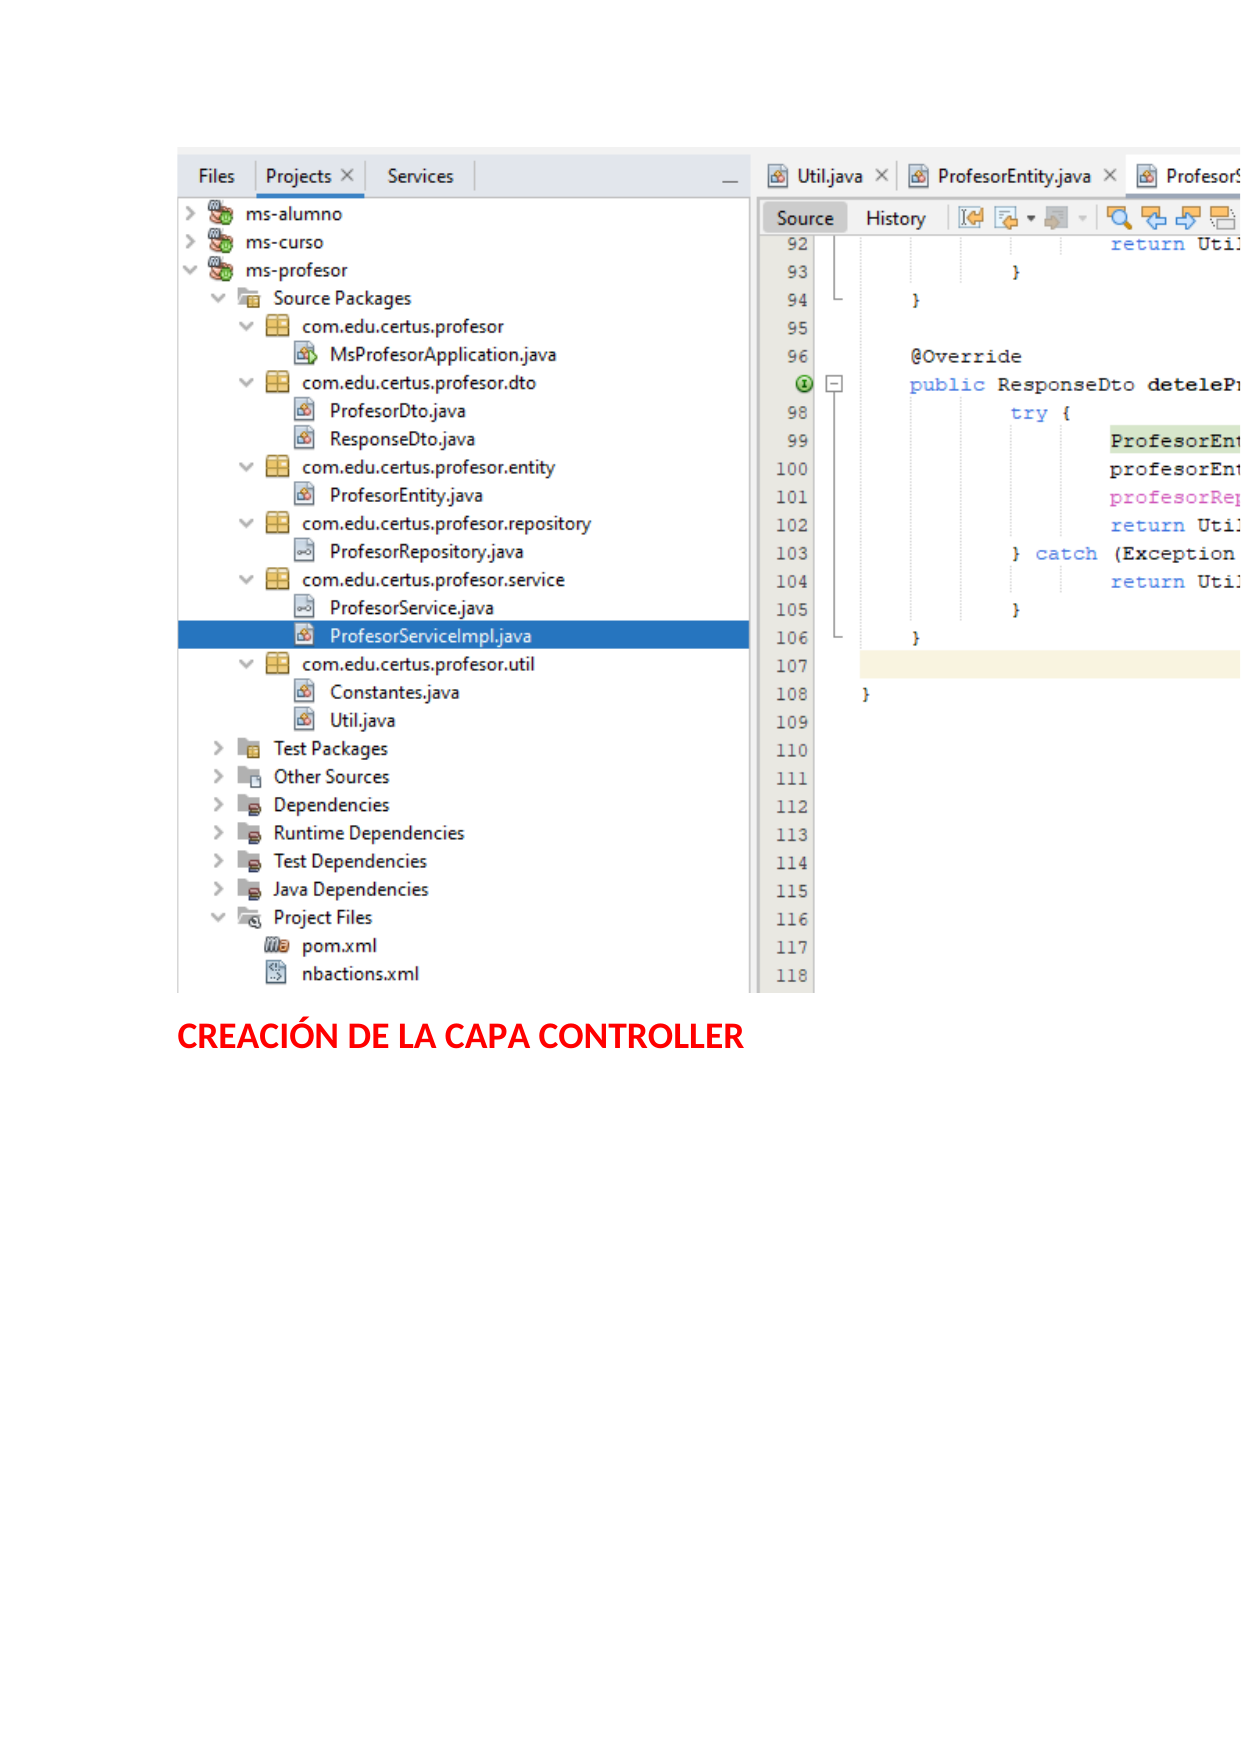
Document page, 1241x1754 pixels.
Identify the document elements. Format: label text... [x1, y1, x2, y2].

picture [177, 147, 1241, 993]
text CREACIÓN DE LA CAPA CONTROLLER [177, 1012, 1063, 1058]
